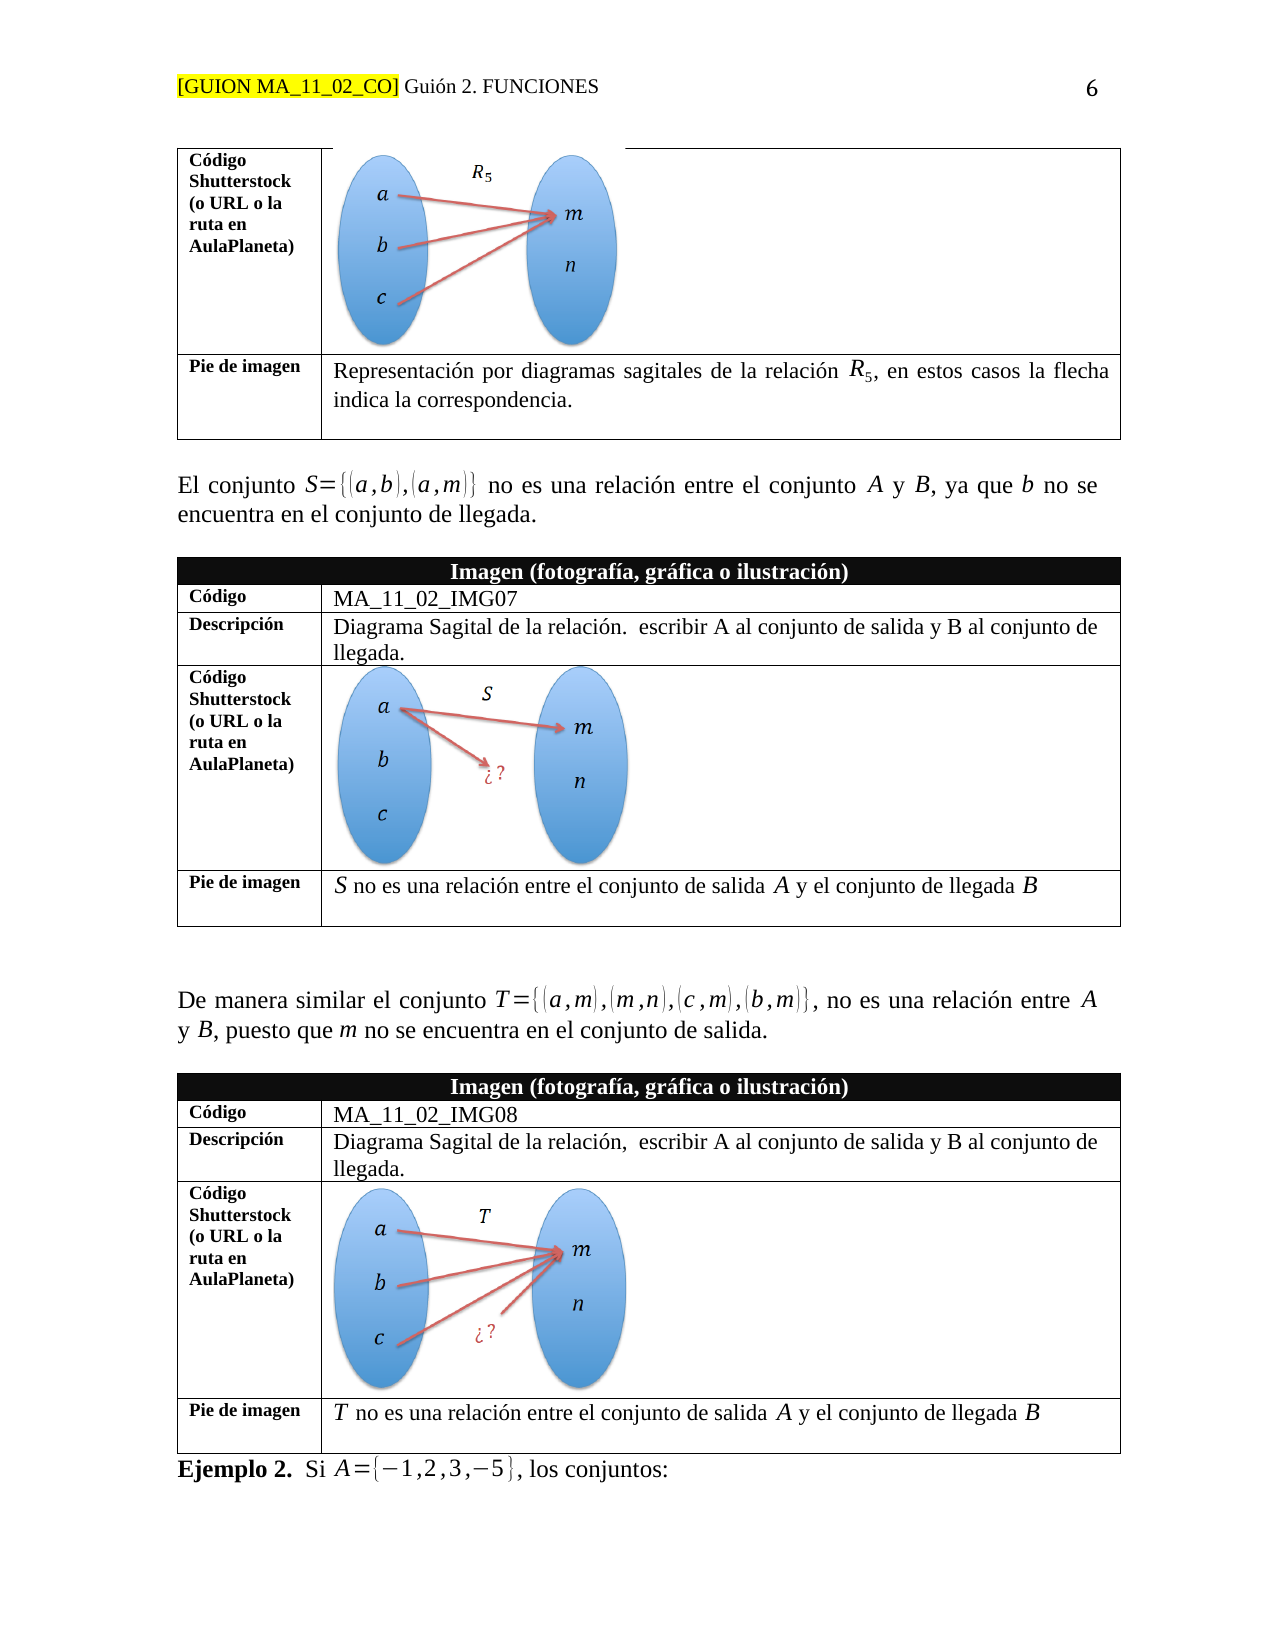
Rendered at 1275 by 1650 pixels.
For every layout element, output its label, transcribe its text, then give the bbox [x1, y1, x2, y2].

table_cell Descripción [178, 613, 321, 665]
table_cell no es una relación entre el conjunto de salida y el conjunto de llegada [322, 871, 1120, 926]
table_cell Diagrama Sagital de la relación. escribir A al conjunto de salida y B al conjunto de llegada. [322, 613, 1120, 665]
table_cell Descripción [178, 1128, 321, 1181]
table_cell Diagrama Sagital de la relación, escribir A al conjunto de salida y B al conjunto de llegada. [322, 1128, 1120, 1181]
table_cell [322, 666, 333, 870]
table_header Imagen (fotografía, gráfica o ilustración) [178, 558, 1120, 584]
table_cell Código Shutterstock (o URL o la ruta en AulaPlaneta) [178, 149, 321, 354]
table_cell [640, 666, 1120, 870]
picture [333, 148, 626, 354]
table_cell [626, 149, 1120, 354]
table_cell MA_11_02_IMG08 [322, 1101, 1120, 1127]
table_cell Código [178, 585, 321, 612]
picture [333, 666, 640, 870]
table_cell Código Shutterstock (o URL o la ruta en AulaPlaneta) [178, 666, 321, 870]
table_cell Código Shutterstock (o URL o la ruta en AulaPlaneta) [178, 1182, 321, 1398]
table_cell MA_11_02_IMG07 [322, 585, 1120, 612]
table_cell Pie de imagen [178, 871, 321, 926]
table_cell Código [178, 1101, 321, 1127]
table_header Imagen (fotografía, gráfica o ilustración) [178, 1074, 1120, 1100]
table_cell no es una relación entre el conjunto de salida y el conjunto de llegada [322, 1399, 1120, 1453]
table_cell Pie de imagen [178, 1399, 321, 1453]
text Ejemplo 2. Si , los conjuntos: [177, 1454, 1098, 1483]
table_cell Representación por diagramas sagitales de la relación , en estos casos la flecha indica la correspondencia. [322, 355, 1120, 439]
table_cell [322, 149, 333, 354]
text El conjunto no es una relación entre el conjunto y , ya que no se encuentra en el conjunto de llegada. [177, 469, 1098, 528]
text De manera similar el conjunto , no es una relación entre y , puesto que no se encuentra en el conjunto de salida. [177, 984, 1098, 1044]
picture [333, 1182, 627, 1398]
table_cell Pie de imagen [178, 355, 321, 439]
table_cell [627, 1182, 1120, 1398]
table_cell [322, 1182, 333, 1398]
